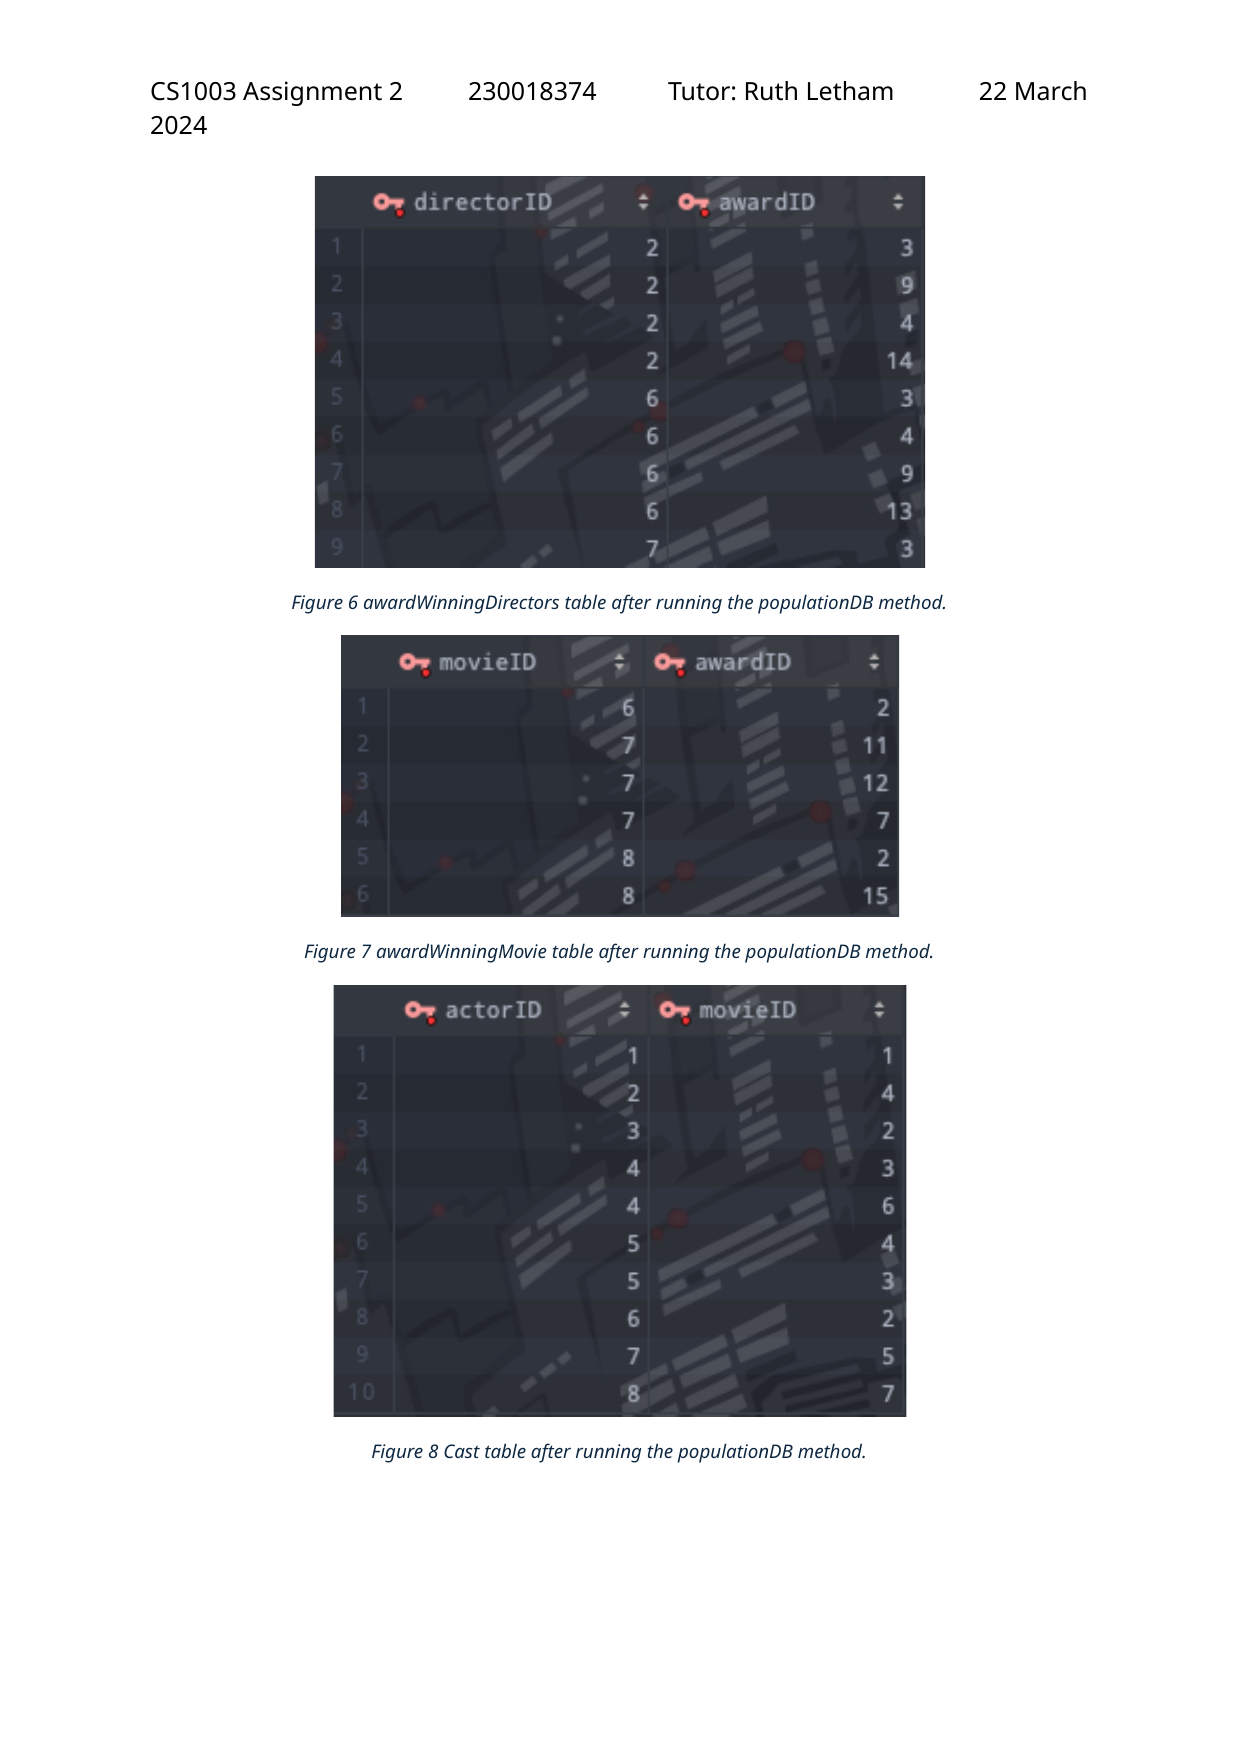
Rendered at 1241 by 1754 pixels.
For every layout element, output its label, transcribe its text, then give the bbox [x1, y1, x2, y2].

picture [341, 635, 900, 917]
text Figure 7 awardWinningMovie table after running the populationDB method. [150, 939, 1090, 964]
text Figure 6 awardWinningDirectors table after running the populationDB method. [150, 589, 1090, 615]
picture [333, 985, 907, 1417]
text Figure 8 Cast table after running the populationDB method. [150, 1438, 1090, 1464]
picture [314, 176, 926, 568]
